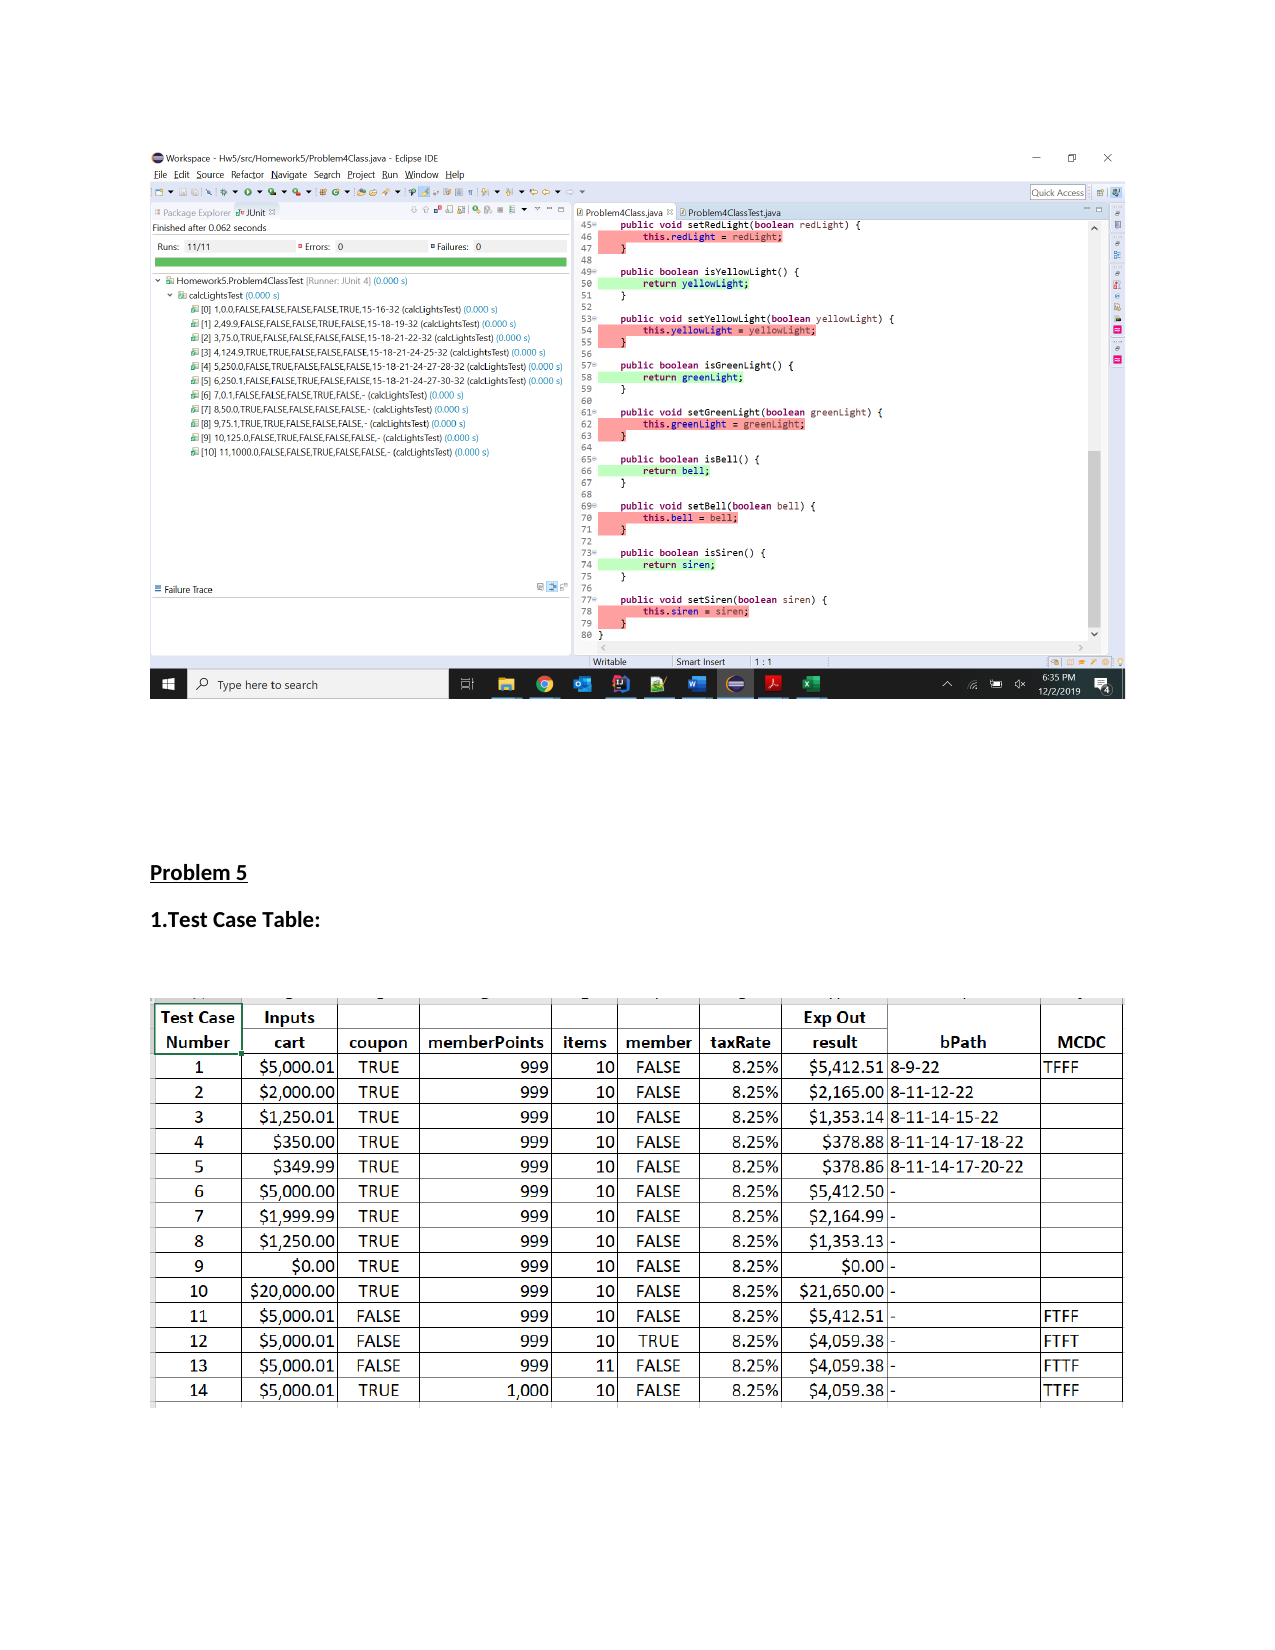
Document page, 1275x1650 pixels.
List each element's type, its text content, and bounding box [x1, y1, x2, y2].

picture [150, 998, 1125, 1408]
text 1.Test Case Table: [150, 905, 1125, 933]
picture [150, 150, 1125, 699]
text Problem 5 [150, 858, 1125, 886]
